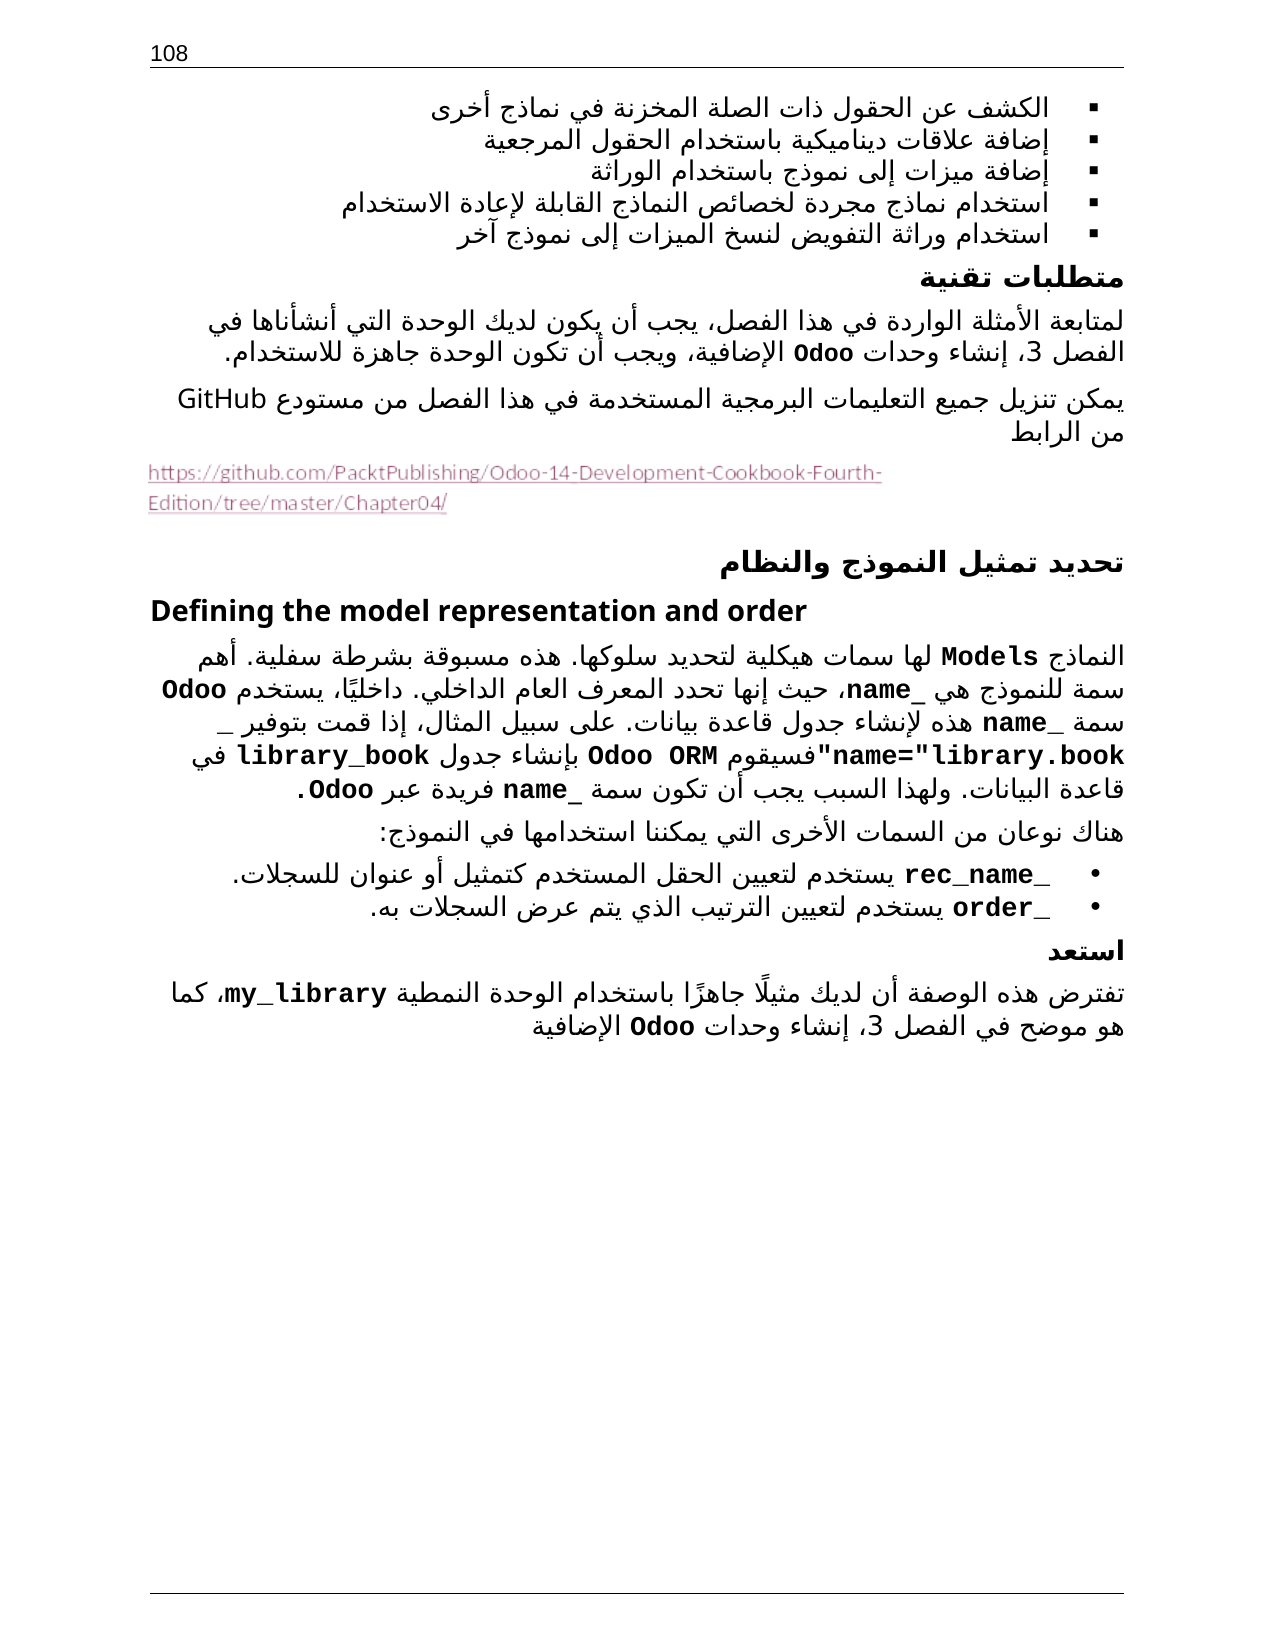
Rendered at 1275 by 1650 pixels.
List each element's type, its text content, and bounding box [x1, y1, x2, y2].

list إضافة ميزات إلى نموذج باستخدام الوراثة [150, 156, 1087, 187]
list _rec_name يستخدم لتعيين الحقل المستخدم كتمثيل أو عنوان للسجلات. [150, 858, 1087, 892]
text هناك نوعان من السمات الأخرى التي يمكننا استخدامها في النموذج: [150, 817, 1125, 848]
text لمتابعة الأمثلة الواردة في هذا الفصل، يجب أن يكون لديك الوحدة التي أنشأناها في الفصل 3، إنشاء وحدات Odoo الإضافية، ويجب أن تكون الوحدة جاهزة للاستخدام. [150, 305, 1125, 369]
list الكشف عن الحقول ذات الصلة المخزنة في نماذج أخرى [150, 92, 1087, 124]
list استخدام نماذج مجردة لخصائص النماذج القابلة لإعادة الاستخدام [150, 187, 1087, 219]
list إضافة علاقات ديناميكية باستخدام الحقول المرجعية [150, 124, 1087, 156]
text متطلبات تقنية [150, 261, 1125, 294]
text استعد [150, 935, 1125, 967]
text Defining the model representation and order [150, 590, 1125, 629]
text تحديد تمثيل النموذج والنظام [150, 546, 1125, 579]
list _order يستخدم لتعيين الترتيب الذي يتم عرض السجلات به. [150, 892, 1087, 925]
text النماذج Models لها سمات هيكلية لتحديد سلوكها. هذه مسبوقة بشرطة سفلية. أهم سمة للنموذج هي _name، حيث إنها تحدد المعرف العام الداخلي. داخليًا، يستخدم Odoo سمة _name هذه لإنشاء جدول قاعدة بيانات. على سبيل المثال، إذا قمت بتوفير _name="library.book"فسيقوم Odoo ORM بإنشاء جدول library_book في قاعدة البيانات. ولهذا السبب يجب أن تكون سمة _name فريدة عبر Odoo. [150, 640, 1125, 806]
list استخدام وراثة التفويض لنسخ الميزات إلى نموذج آخر [150, 219, 1087, 250]
text يمكن تنزيل جميع التعليمات البرمجية المستخدمة في هذا الفصل من مستودع GitHub من الرابط [150, 379, 1125, 448]
text تفترض هذه الوصفة أن لديك مثيلًا جاهزًا باستخدام الوحدة النمطية my_library، كما هو موضح في الفصل 3، إنشاء وحدات Odoo الإضافية [150, 977, 1125, 1044]
